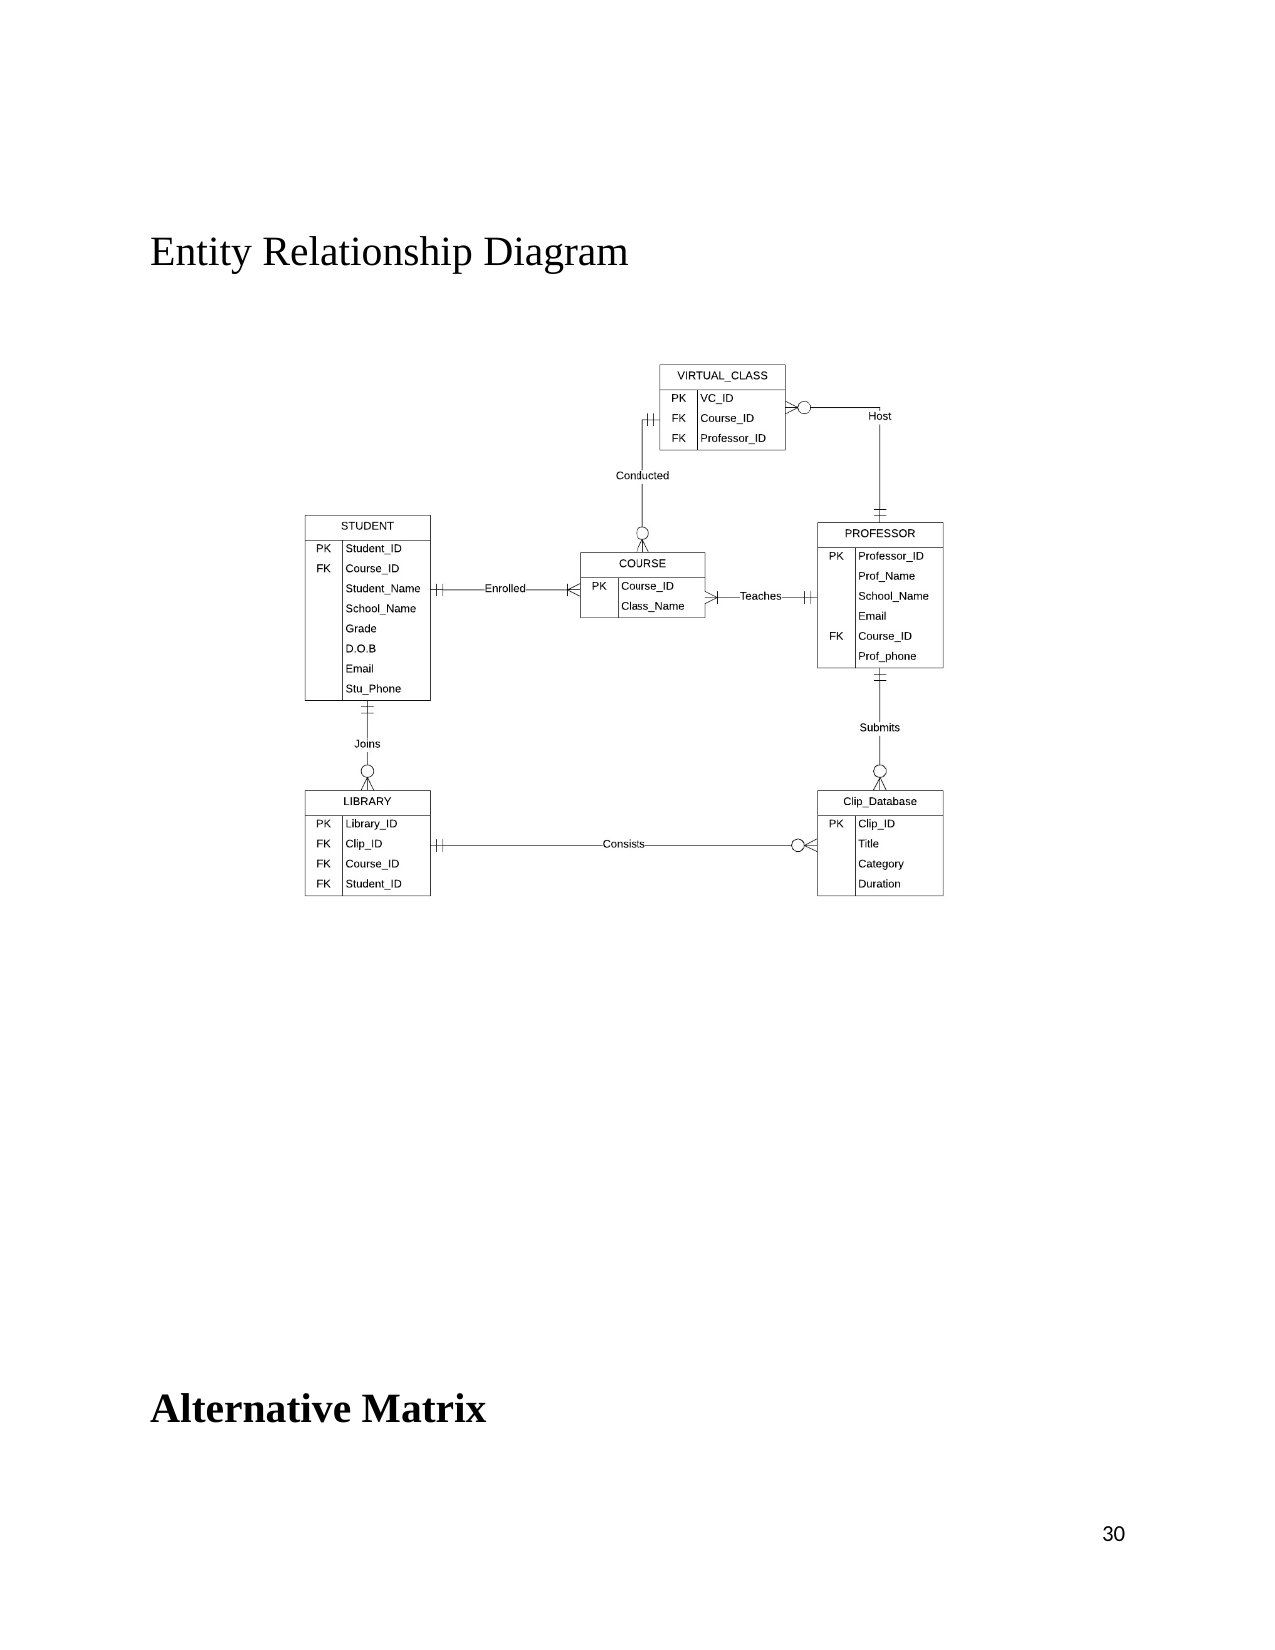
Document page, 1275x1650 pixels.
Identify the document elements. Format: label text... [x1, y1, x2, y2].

text Alternative Matrix [150, 1383, 1125, 1431]
picture [150, 325, 1125, 955]
subtitle Entity Relationship Diagram [150, 227, 1125, 274]
